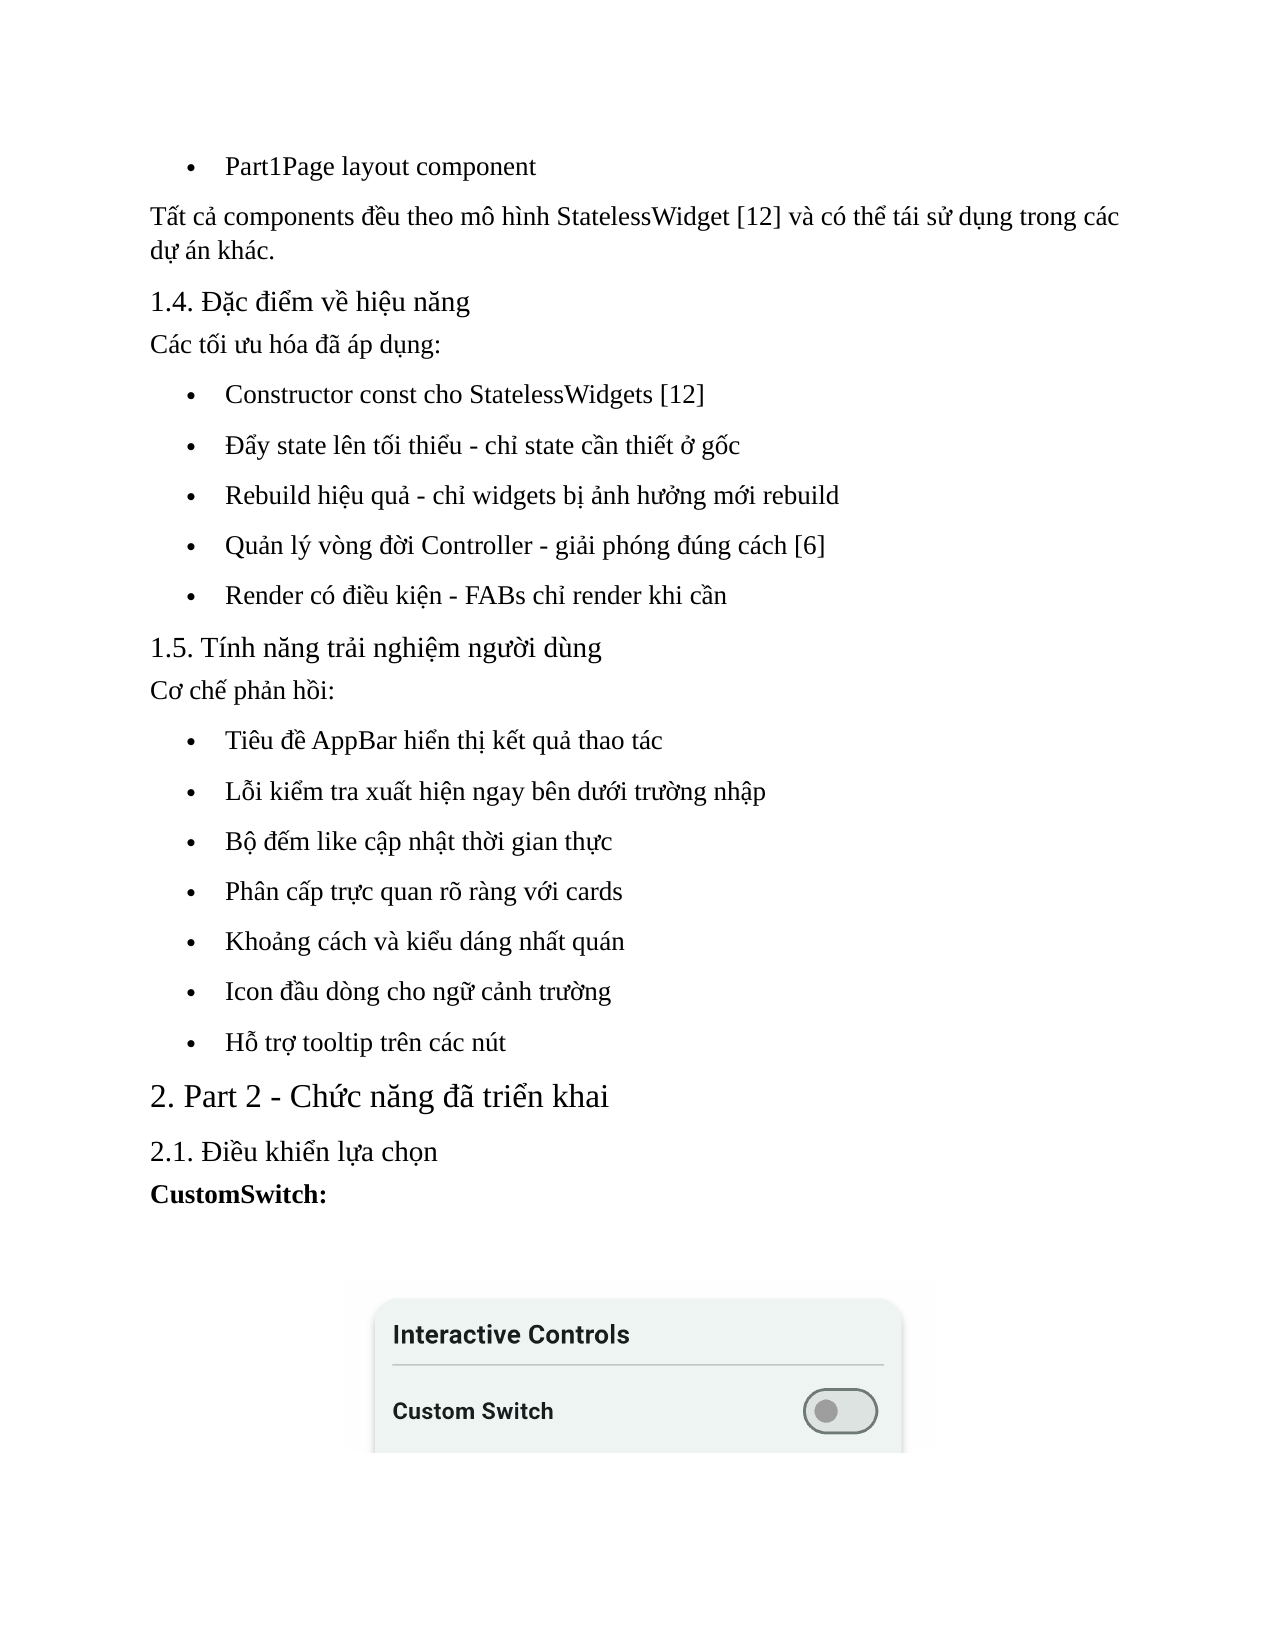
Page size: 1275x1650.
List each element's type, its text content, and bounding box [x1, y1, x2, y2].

subtitle 2. Part 2 - Chức năng đã triển khai [150, 1076, 1125, 1114]
picture [340, 1278, 935, 1453]
list Tiêu đề AppBar hiển thị kết quả thao tác [187, 724, 1125, 756]
text CustomSwitch: [150, 1178, 1125, 1209]
list Lỗi kiểm tra xuất hiện ngay bên dưới trường nhập [187, 774, 1125, 806]
text Cơ chế phản hồi: [150, 674, 1125, 705]
list Rebuild hiệu quả - chỉ widgets bị ảnh hưởng mới rebuild [187, 479, 1125, 510]
list Đẩy state lên tối thiểu - chỉ state cần thiết ở gốc [187, 429, 1125, 460]
subtitle 1.5. Tính năng trải nghiệm người dùng [150, 630, 1125, 663]
list Icon đầu dòng cho ngữ cảnh trường [187, 975, 1125, 1007]
text Các tối ưu hóa đã áp dụng: [150, 328, 1125, 359]
subtitle 1.4. Đặc điểm về hiệu năng [150, 284, 1125, 317]
list Khoảng cách và kiểu dáng nhất quán [187, 925, 1125, 956]
list Hỗ trợ tooltip trên các nút [187, 1026, 1125, 1057]
list Bộ đếm like cập nhật thời gian thực [187, 825, 1125, 856]
list Part1Page layout component [187, 150, 1125, 181]
list Phân cấp trực quan rõ ràng với cards [187, 875, 1125, 906]
list Render có điều kiện - FABs chỉ render khi cần [187, 579, 1125, 611]
list Quản lý vòng đời Controller - giải phóng đúng cách [6] [187, 529, 1125, 560]
list Constructor const cho StatelessWidgets [12] [187, 379, 1125, 410]
text Tất cả components đều theo mô hình StatelessWidget [12] và có thể tái sử dụng trong các dự án khác. [150, 200, 1125, 265]
subtitle 2.1. Điều khiển lựa chọn [150, 1134, 1125, 1167]
